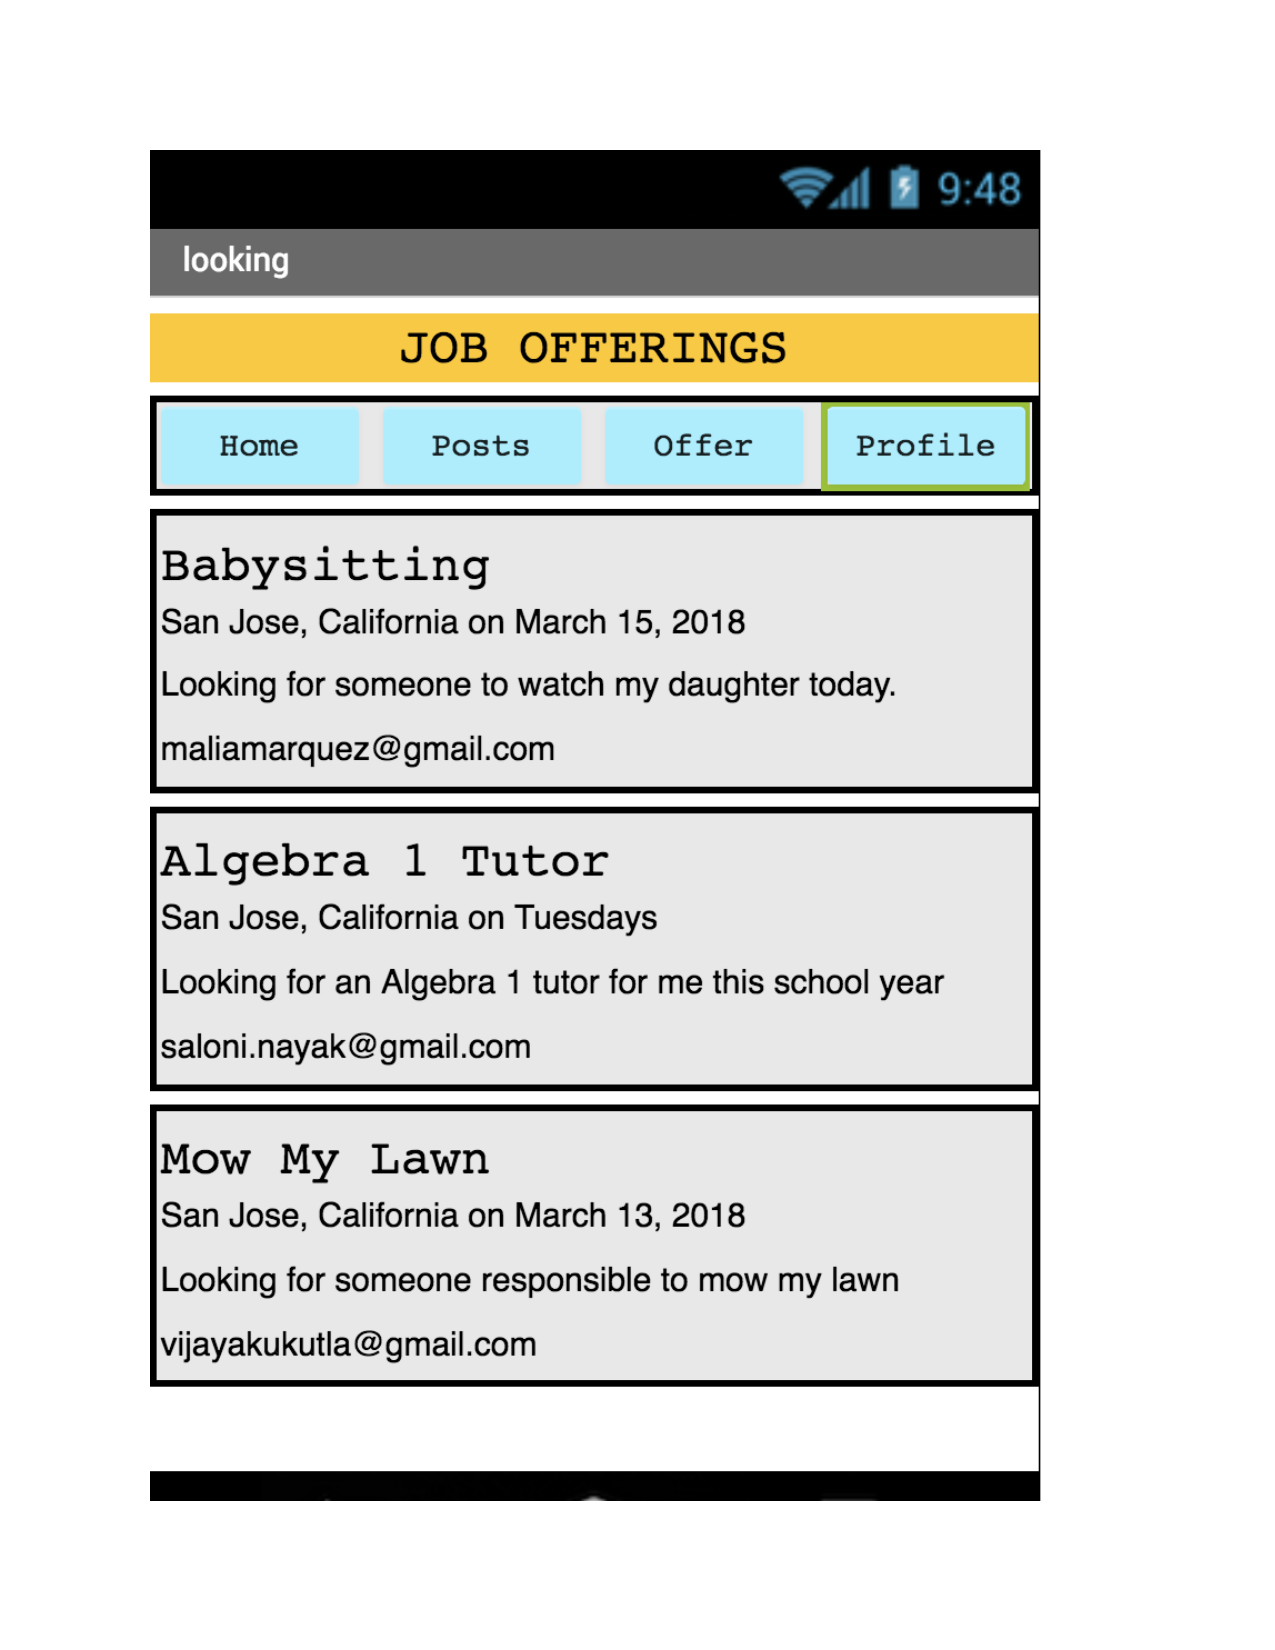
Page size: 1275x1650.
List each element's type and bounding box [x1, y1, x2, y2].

picture [150, 150, 1041, 1501]
